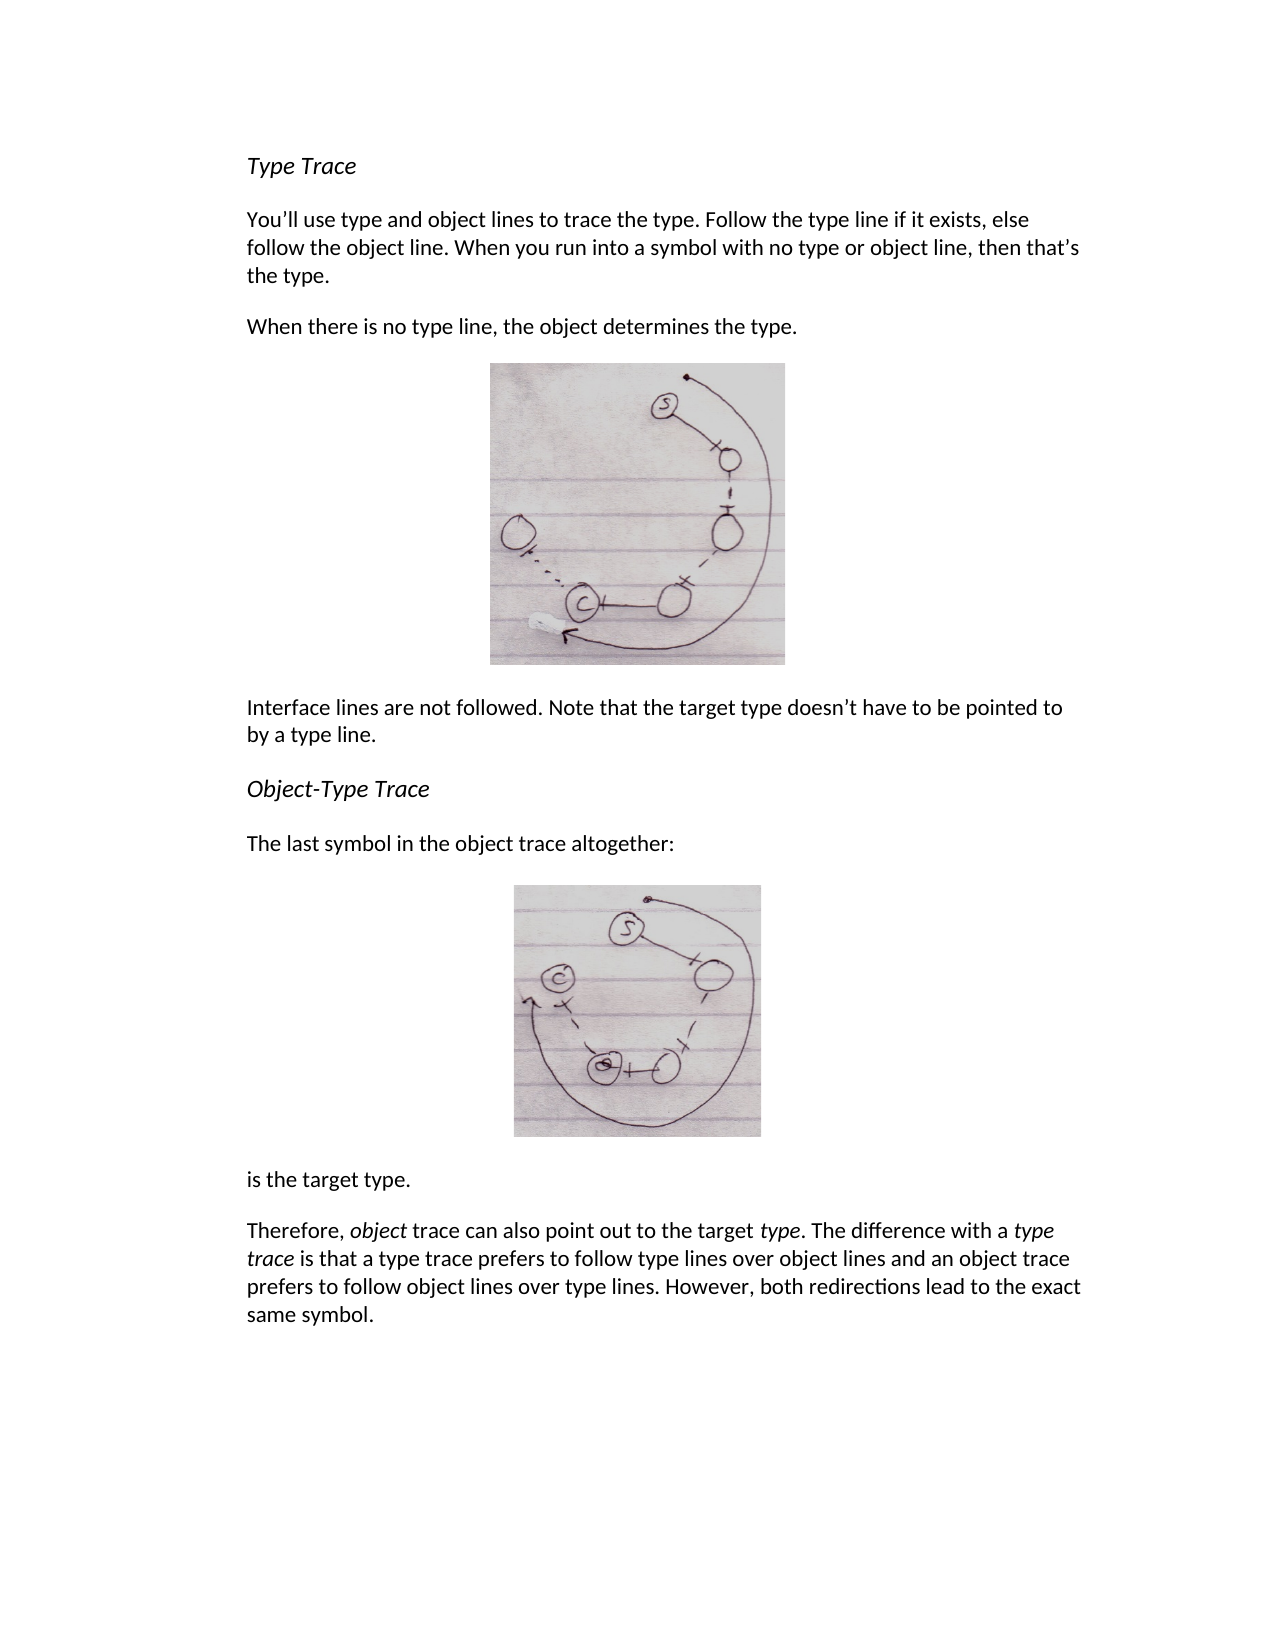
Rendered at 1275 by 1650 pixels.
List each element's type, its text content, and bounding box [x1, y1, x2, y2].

picture [513, 885, 762, 1137]
text is the target type. [247, 1165, 1087, 1193]
text Interface lines are not followed. Note that the target type doesn’t have to be pointed to by a type line. [247, 693, 1087, 749]
text You’ll use type and object lines to trace the type. Follow the type line if it exists, else follow the object line. When you run into a symbol with no type or object line, then that’s the type. [247, 206, 1087, 289]
subtitle Object-Type Trace [247, 774, 1087, 804]
text Therefore, object trace can also point out to the target type. The difference with a type trace is that a type trace prefers to follow type lines over object lines and an object trace prefers to follow object lines over type lines. However, both redirections lead to the exact same symbol. [247, 1216, 1087, 1328]
text When there is no type line, the object determines the type. [247, 312, 1087, 340]
picture [490, 363, 786, 665]
subtitle Type Trace [247, 150, 1087, 181]
text The last symbol in the object trace altogether: [247, 829, 1087, 857]
